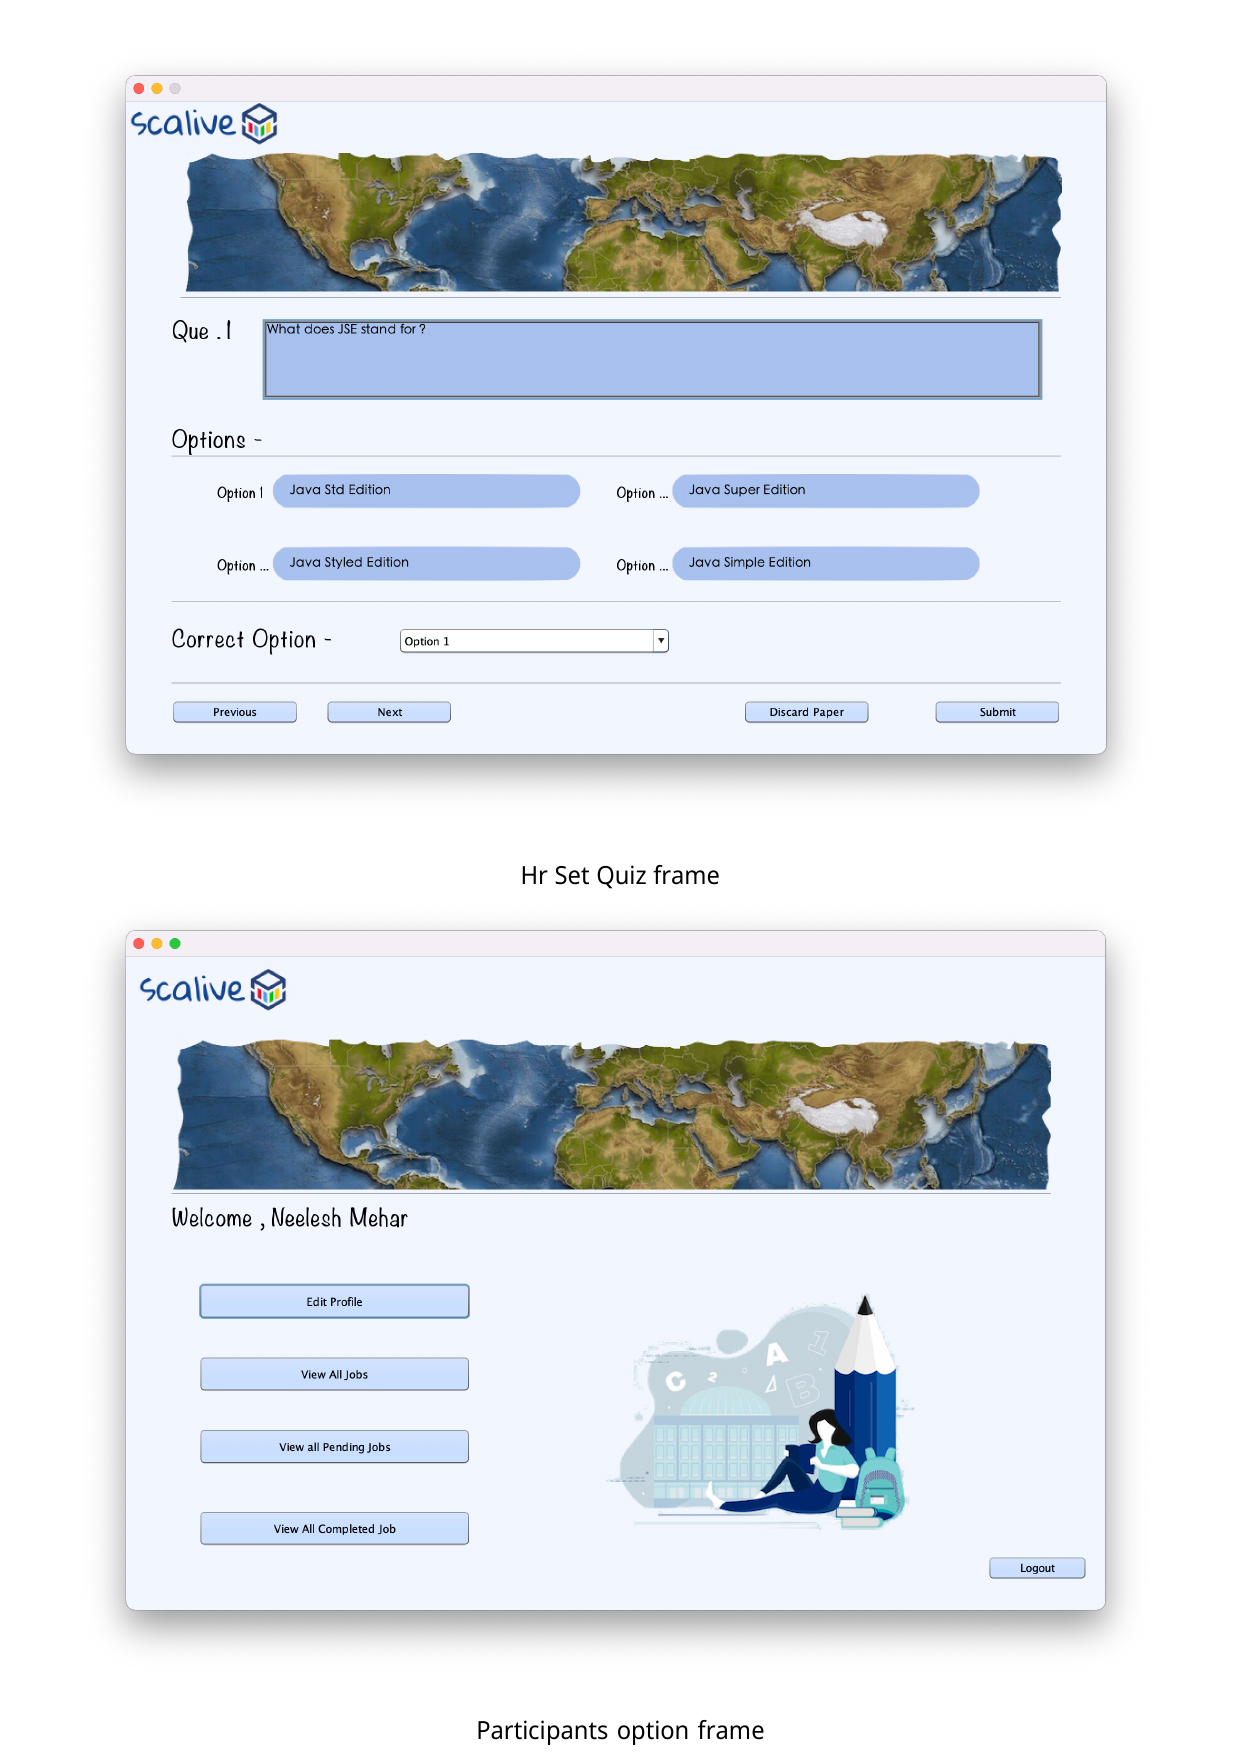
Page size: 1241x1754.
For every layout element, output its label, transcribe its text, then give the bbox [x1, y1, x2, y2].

picture [75, 41, 1157, 821]
text Hr Set Quiz frame [392, 858, 848, 892]
text Participants option frame [392, 1712, 848, 1747]
picture [75, 897, 1156, 1677]
